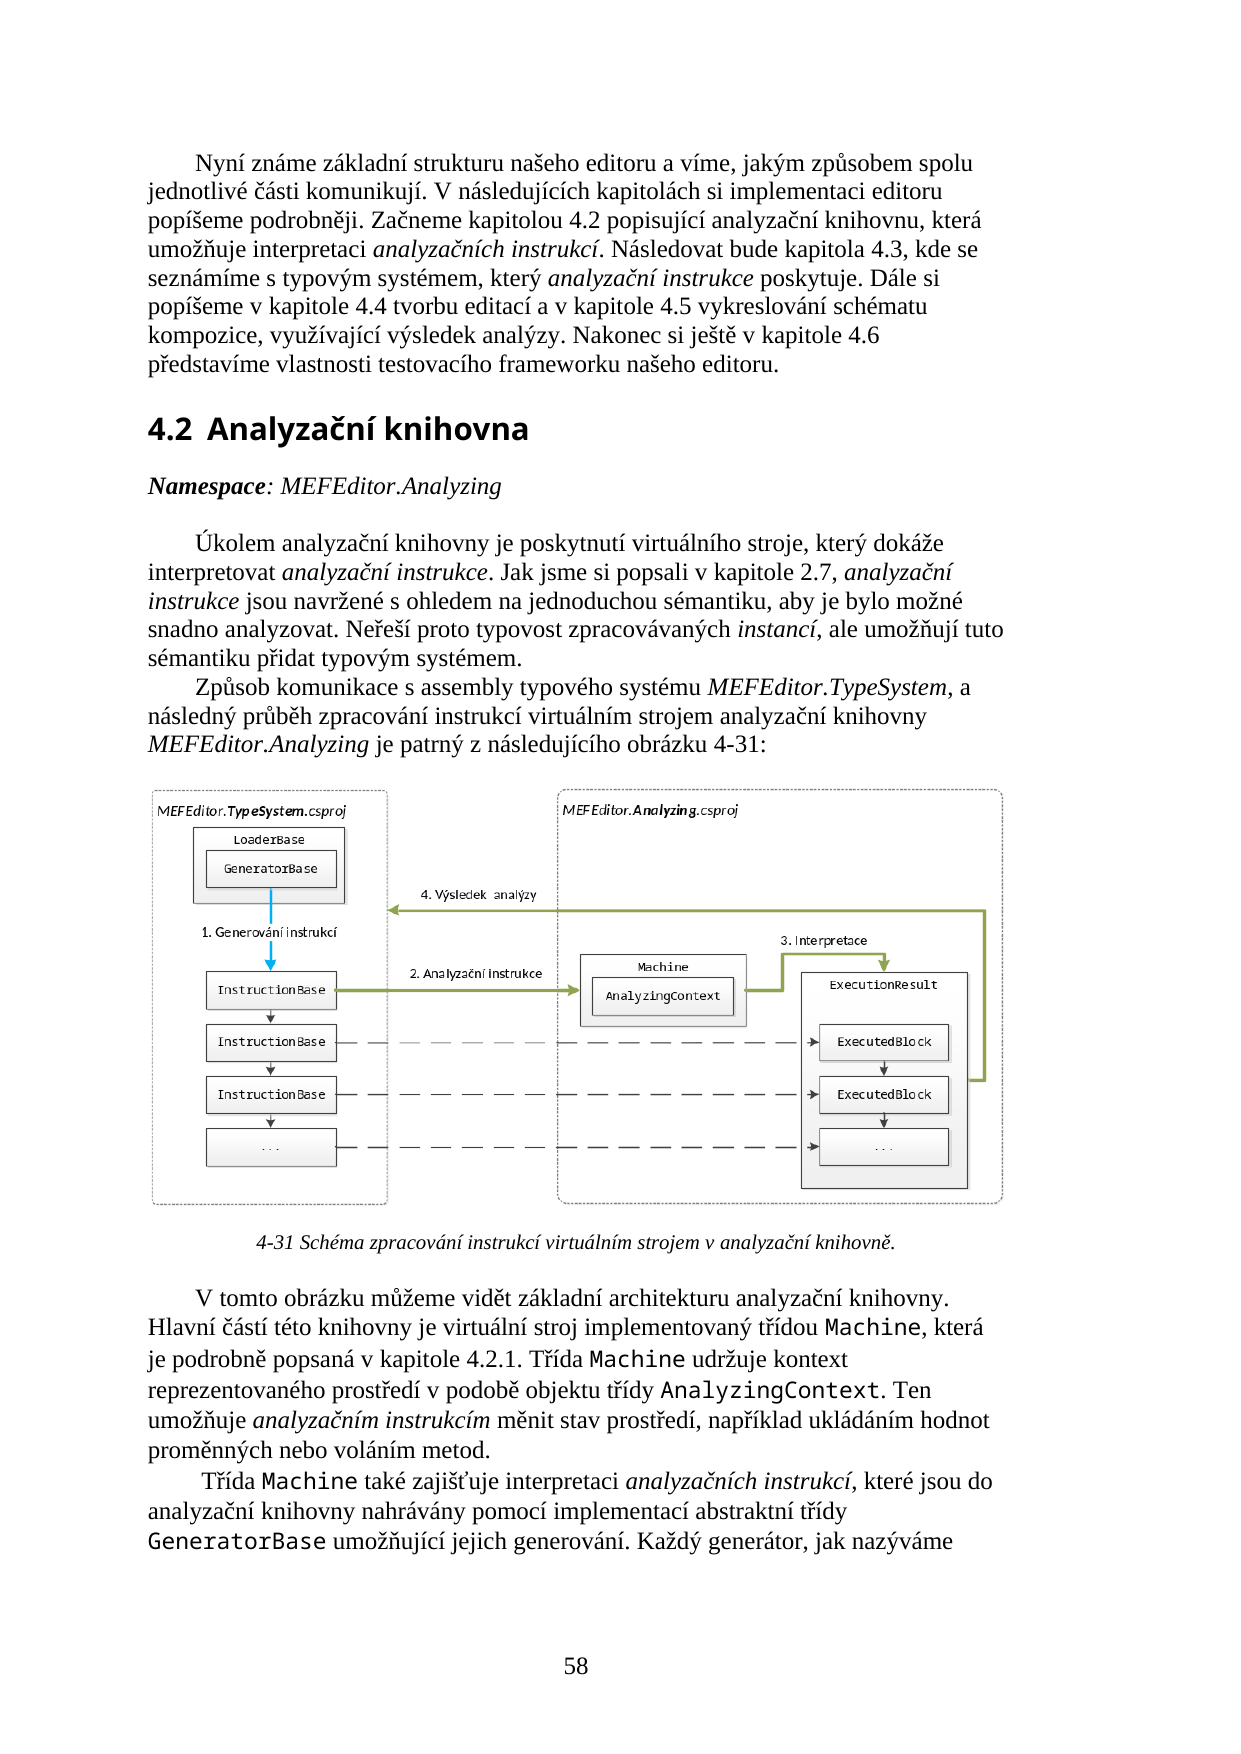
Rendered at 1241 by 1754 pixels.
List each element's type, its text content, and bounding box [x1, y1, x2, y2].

text V tomto obrázku můžeme vidět základní architekturu analyzační knihovny. Hlavní částí této knihovny je virtuální stroj implementovaný třídou Machine, která je podrobně popsaná v kapitole 4.2.1. Třída Machine udržuje kontext reprezentovaného prostředí v podobě objektu třídy AnalyzingContext. Ten umožňuje analyzačním instrukcím měnit stav prostředí, například ukládáním hodnot proměnných nebo voláním metod. [148, 1283, 1004, 1465]
text Namespace: MEFEditor.Analyzing [148, 471, 1004, 499]
text Nyní známe základní strukturu našeho editoru a víme, jakým způsobem spolu jednotlivé části komunikují. V následujících kapitolách si implementaci editoru popíšeme podrobněji. Začneme kapitolou 4.2 popisující analyzační knihovnu, která umožňuje interpretaci analyzačních instrukcí. Následovat bude kapitola 4.3, kde se seznámíme s typovým systémem, který analyzační instrukce poskytuje. Dále si popíšeme v kapitole 4.4 tvorbu editací a v kapitole 4.5 vykreslování schématu kompozice, využívající výsledek analýzy. Nakonec si ještě v kapitole 4.6 představíme vlastnosti testovacího frameworku našeho editoru. [148, 148, 1004, 378]
text Úkolem analyzační knihovny je poskytnutí virtuálního stroje, který dokáže interpretovat analyzační instrukce. Jak jsme si popsali v kapitole 2.7, analyzační instrukce jsou navržené s ohledem na jednoduchou sémantiku, aby je bylo možné snadno analyzovat. Neřeší proto typovost zpracovávaných instancí, ale umožňují tuto sémantiku přidat typovým systémem. [148, 528, 1004, 672]
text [148, 1465, 1004, 1556]
subtitle Analyzační knihovna [148, 407, 1004, 449]
